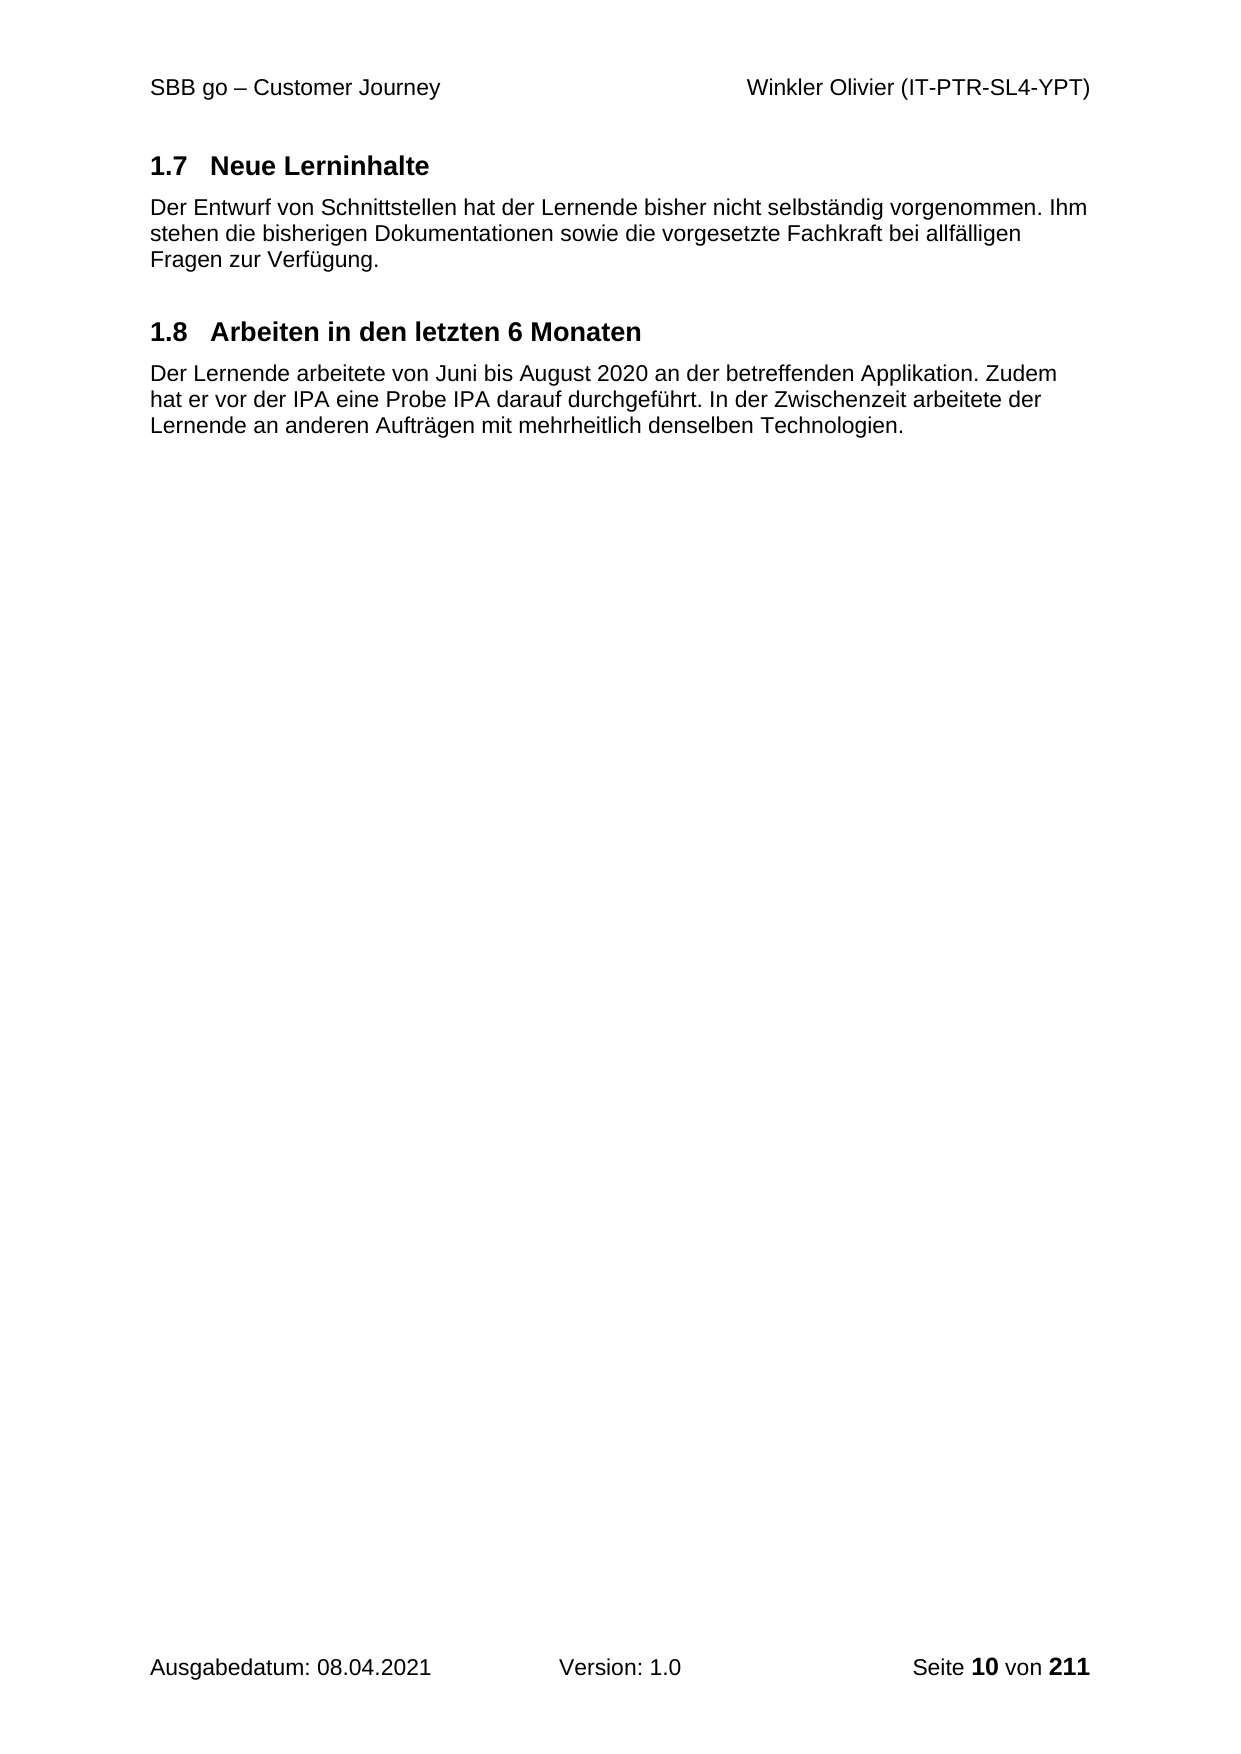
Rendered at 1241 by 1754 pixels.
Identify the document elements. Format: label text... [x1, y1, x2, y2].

subtitle Arbeiten in den letzten 6 Monaten [150, 316, 1090, 347]
text Der Lernende arbeitete von Juni bis August 2020 an der betreffenden Applikation. Zudem hat er vor der IPA eine Probe IPA darauf durchgeführt. In der Zwischenzeit arbeitete der Lernende an anderen Aufträgen mit mehrheitlich denselben Technologien. [150, 359, 1090, 439]
text Der Entwurf von Schnittstellen hat der Lernende bisher nicht selbständig vorgenommen. Ihm stehen die bisherigen Dokumentationen sowie die vorgesetzte Fachkraft bei allfälligen Fragen zur Verfügung. [379, 194, 1090, 273]
subtitle Neue Lerninhalte [150, 150, 1090, 181]
